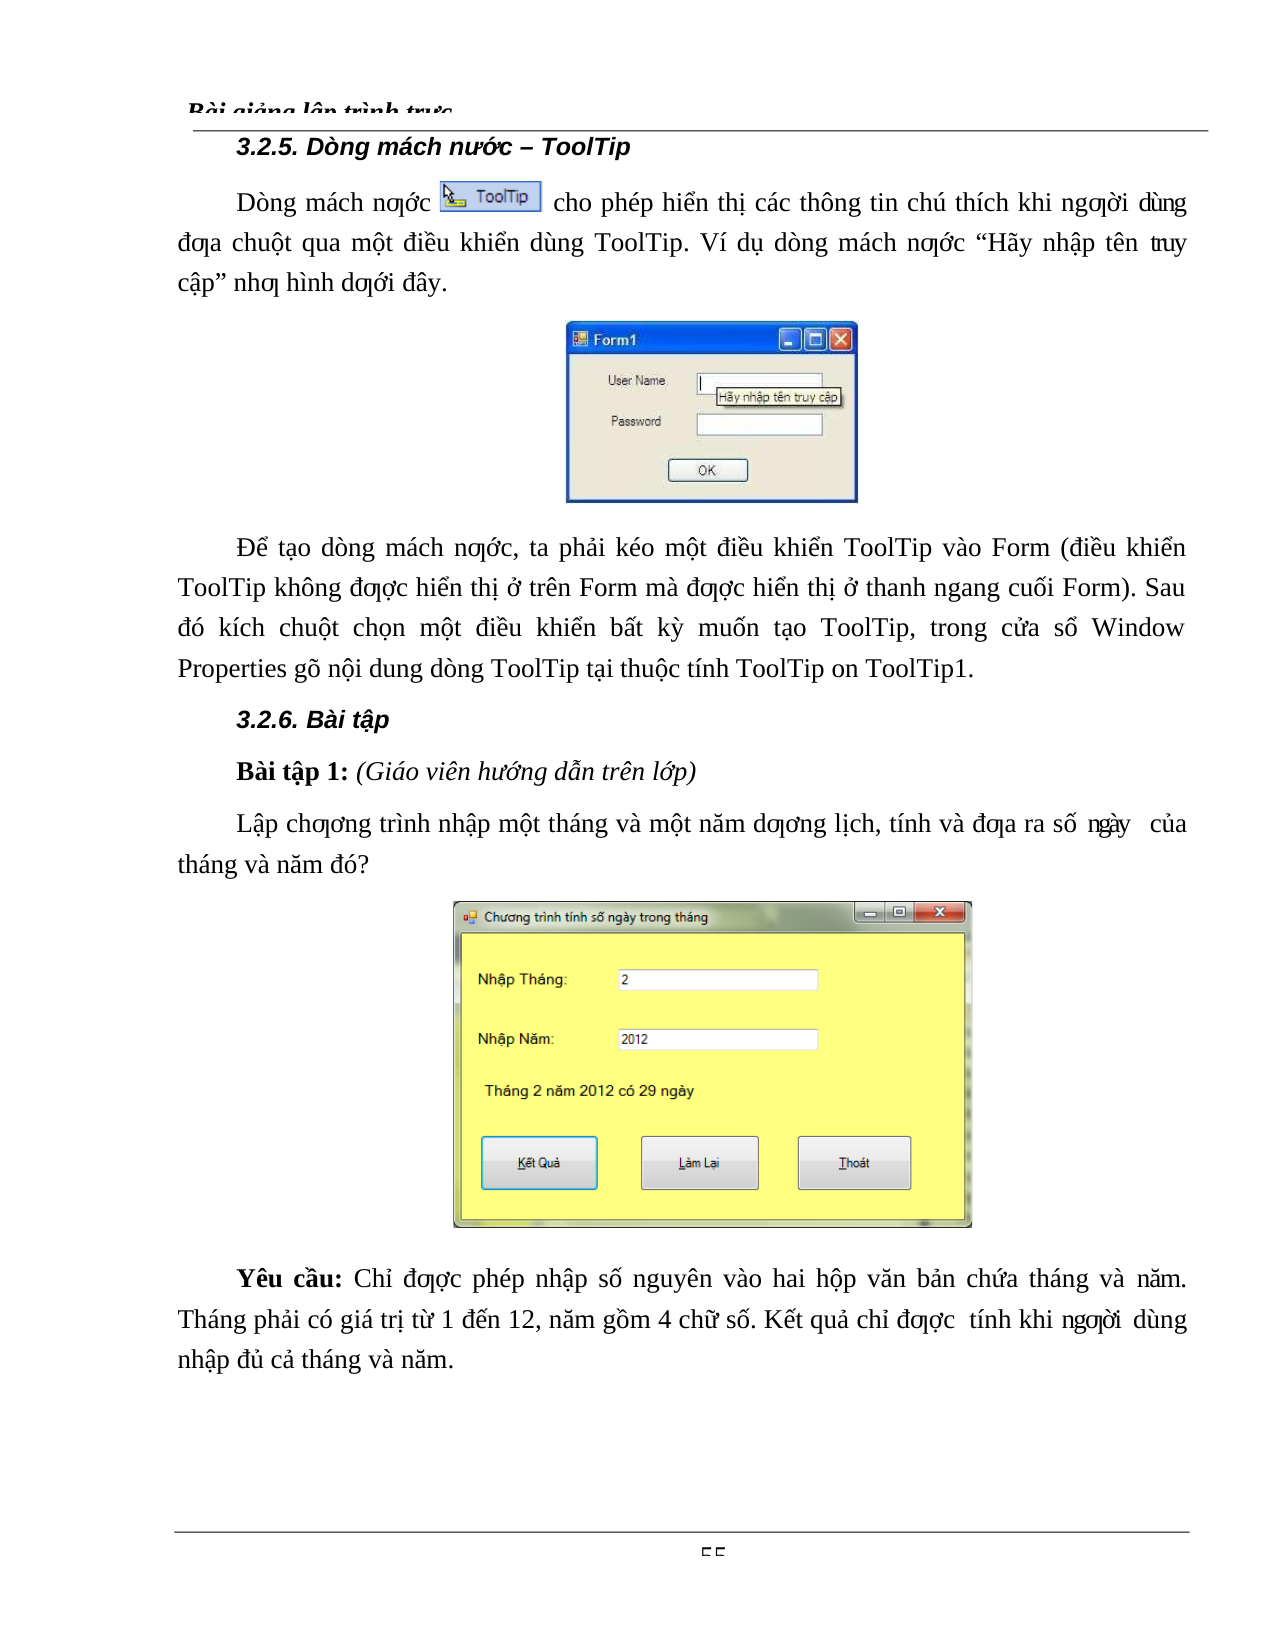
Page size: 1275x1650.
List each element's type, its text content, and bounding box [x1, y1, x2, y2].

text Để tạo dòng mách nƣớc, ta phải kéo một điều khiển ToolTip vào Form (điều khiển ToolTip không đƣợc hiển thị ở trên Form mà đƣợc hiển thị ở thanh ngang cuối Form). Sau đó kích chuột chọn một điều khiển bất kỳ muốn tạo ToolTip, trong cửa sổ Window Properties gõ nội dung dòng ToolTip tại thuộc tính ToolTip on ToolTip1. [177, 334, 1187, 683]
text Bài tập 1: (Giáo viên hướng dẫn trên lớp) [236, 755, 1239, 786]
list Dòng mách nước – ToolTip [236, 132, 1239, 161]
text Dòng mách nƣớc cho phép hiển thị các thông tin chú thích khi ngƣời dùng đƣa chuột qua một điều khiển dùng ToolTip. Ví dụ dòng mách nƣớc “Hãy nhập tên truy cập” nhƣ hình dƣới đây. [177, 182, 1187, 297]
picture [439, 181, 543, 212]
list Bài tập [236, 706, 1239, 734]
text Lập chƣơng trình nhập một tháng và một năm dƣơng lịch, tính và đƣa ra số ngày của tháng và năm đó? [177, 808, 1187, 879]
picture [453, 901, 973, 1228]
picture [564, 320, 859, 504]
